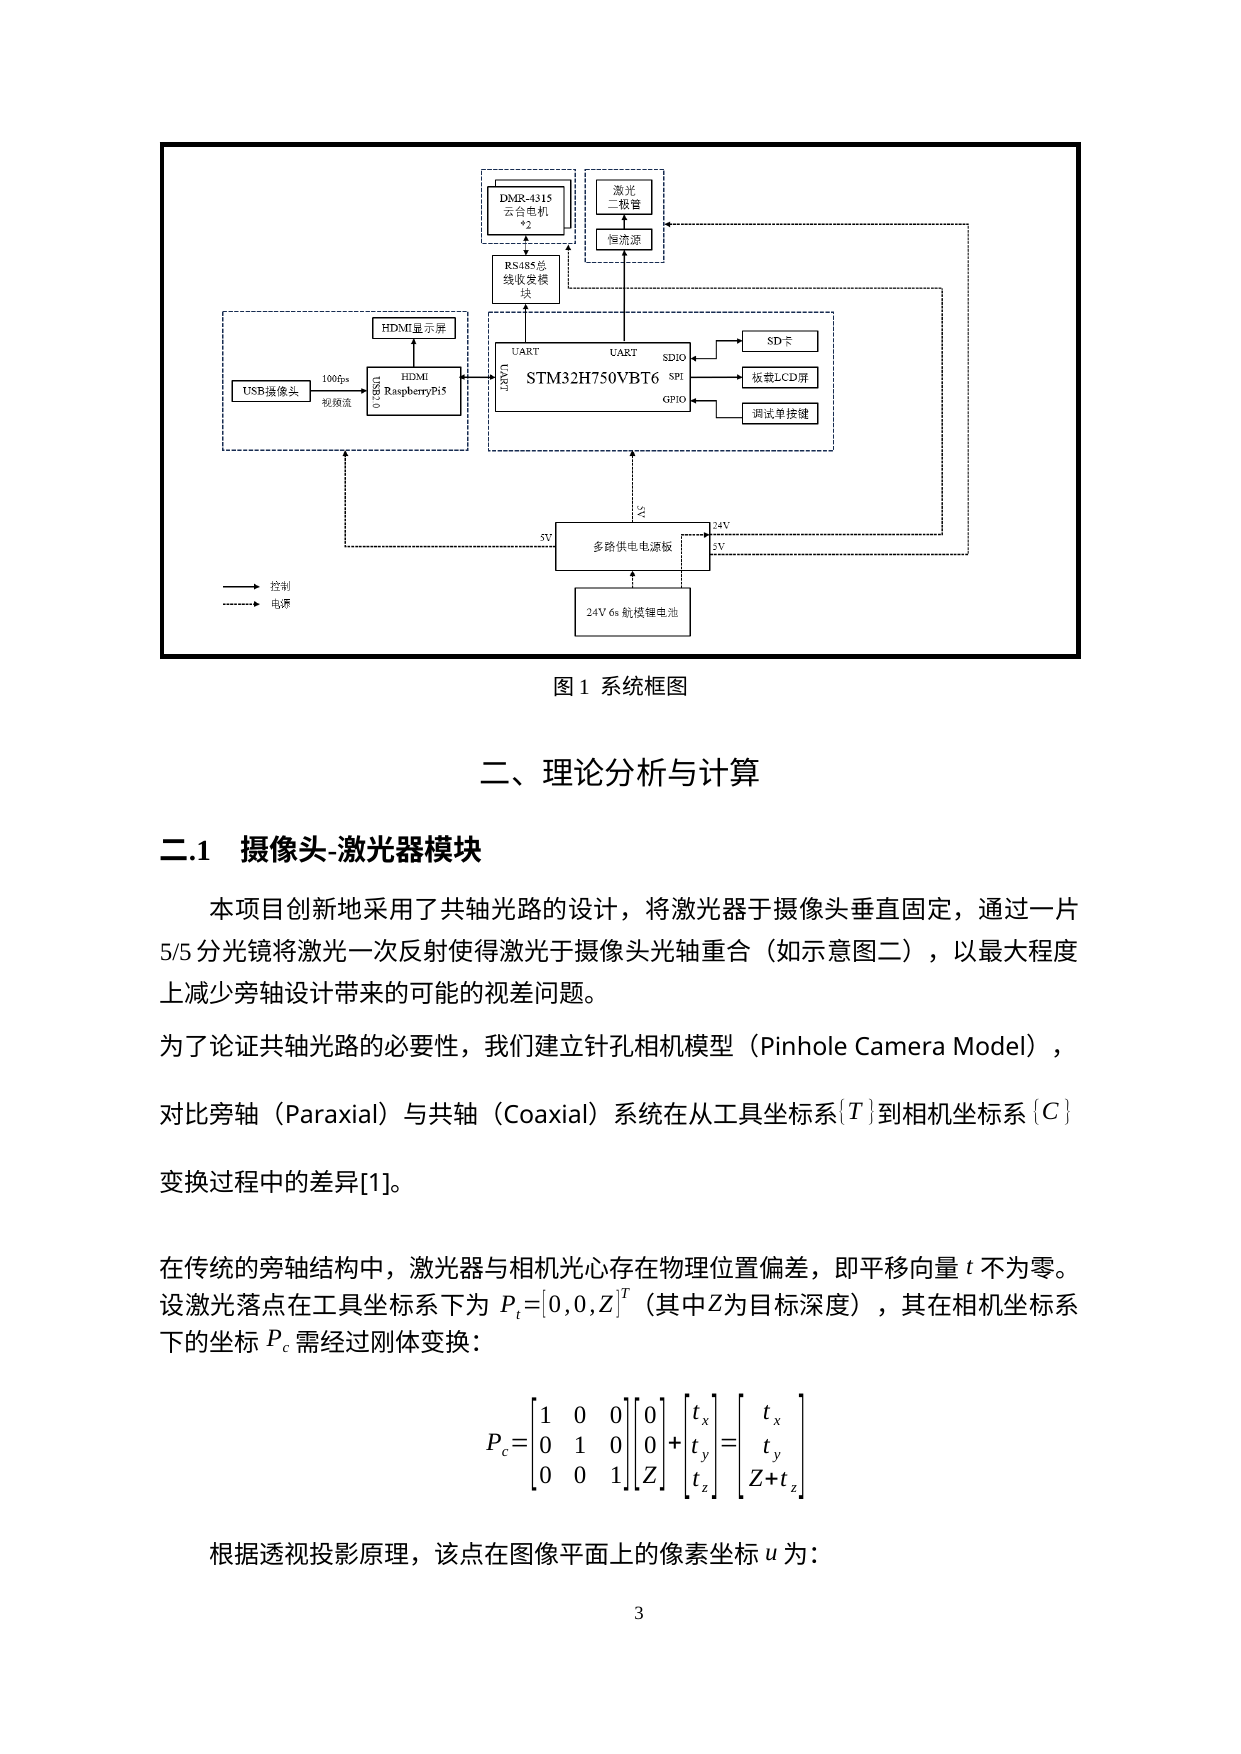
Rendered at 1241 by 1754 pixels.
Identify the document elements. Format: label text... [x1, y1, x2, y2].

text 根据透视投影原理，该点在图像平面上的像素坐标 为： [159, 1534, 1081, 1571]
text 为了论证共轴光路的必要性，我们建立针孔相机模型（Pinhole Camera Model），对比旁轴（Paraxial）与共轴（Coaxial）系统在从工具坐标系到相机坐标系 变换过程中的差异[1]。 [159, 1011, 1081, 1214]
subtitle 摄像头-激光器模块 [159, 827, 1081, 869]
picture [164, 147, 1076, 654]
text 本项目创新地采用了共轴光路的设计，将激光器于摄像头垂直固定，通过一片5/5分光镜将激光一次反射使得激光于摄像头光轴重合（如示意图二），以最大程度上减少旁轴设计带来的可能的视差问题。 [159, 886, 1081, 1011]
text 图1 系统框图 [159, 669, 1081, 701]
text 在传统的旁轴结构中，激光器与相机光心存在物理位置偏差，即平移向量 不为零。设激光落点在工具坐标系下为 （其中为目标深度），其在相机坐标系下的坐标 需经过刚体变换： [159, 1248, 1081, 1358]
subtitle 理论分析与计算 [159, 751, 1081, 793]
